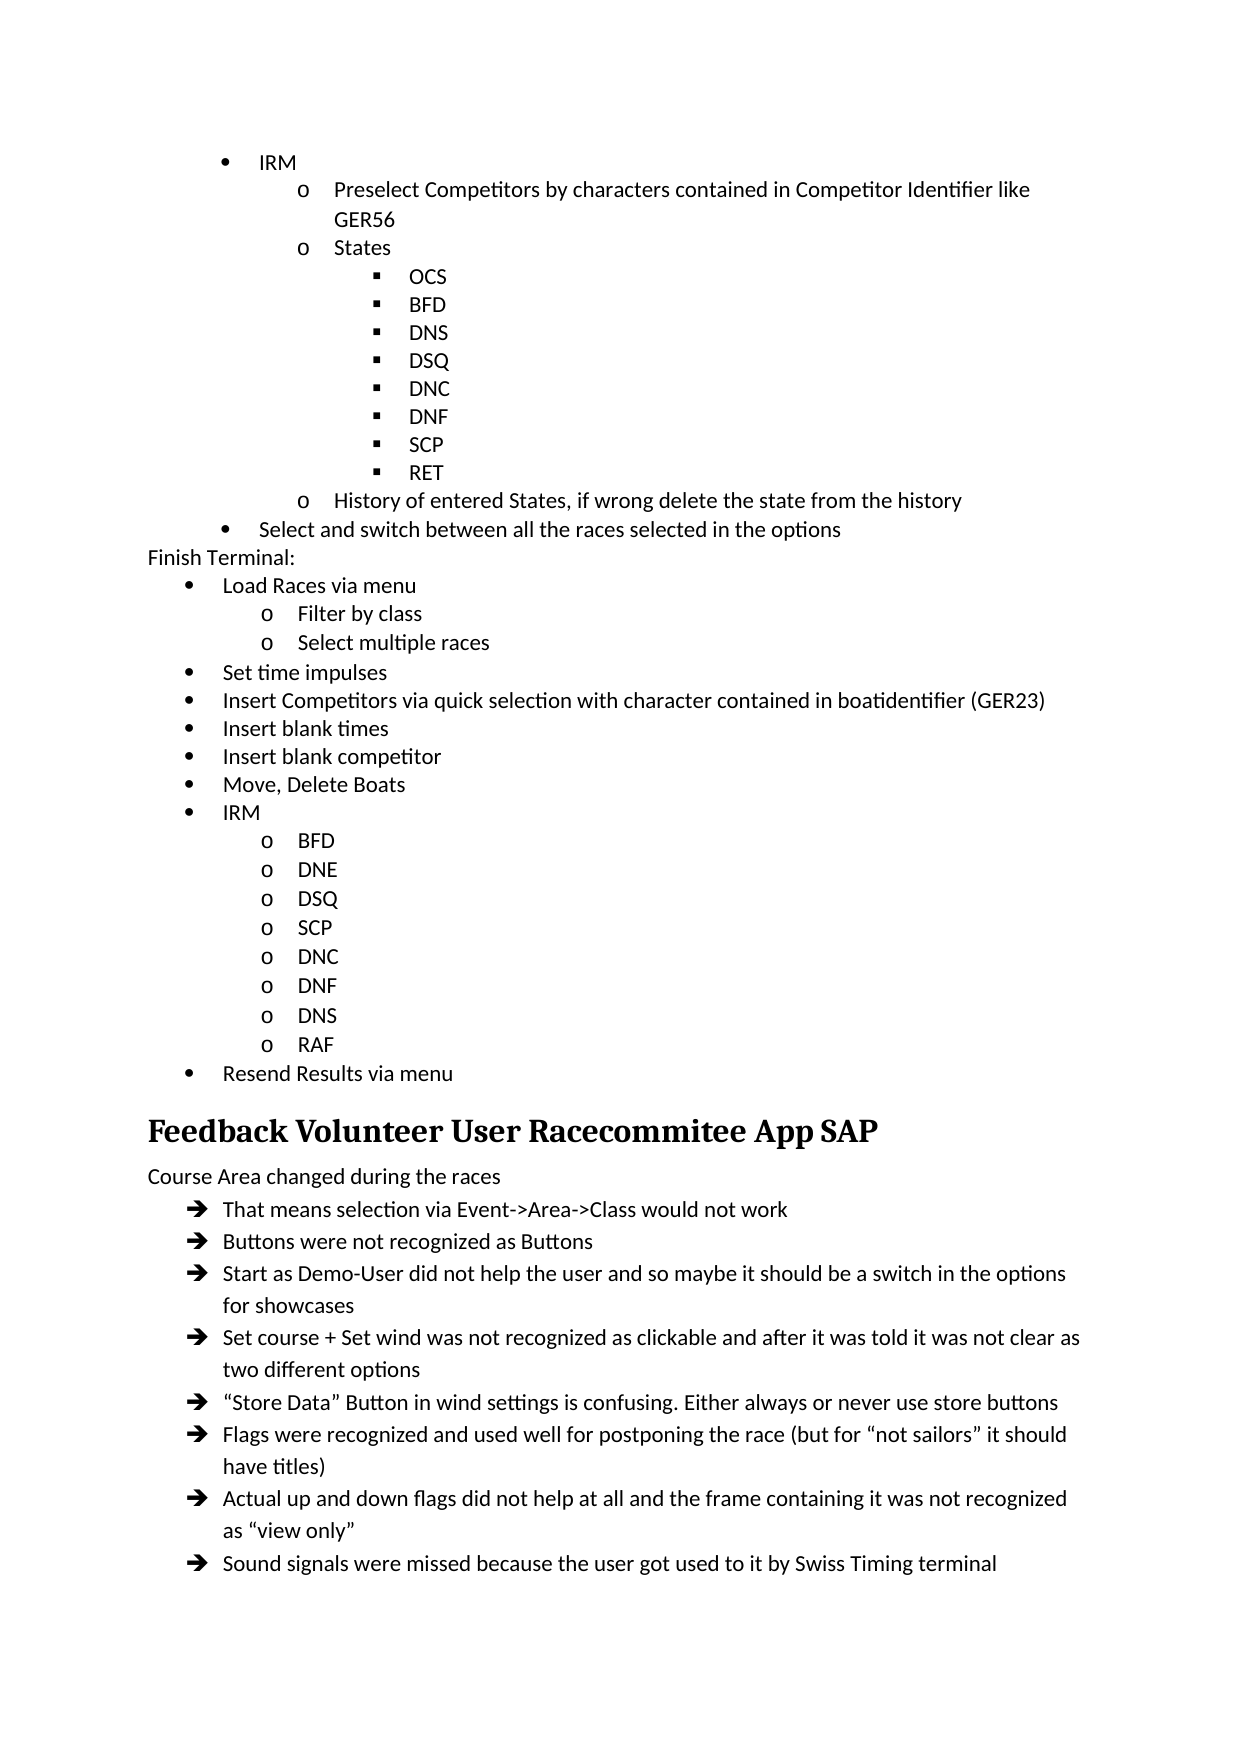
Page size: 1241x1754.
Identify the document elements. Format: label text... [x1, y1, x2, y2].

list Move, Delete Boats [185, 770, 1093, 798]
list OCS [371, 262, 1093, 290]
list Insert blank competitor [185, 742, 1093, 770]
list DNS [260, 1001, 1093, 1030]
subtitle Feedback Volunteer User Racecommitee App SAP [148, 1112, 1093, 1151]
list BFD [260, 826, 1093, 855]
list Resend Results via menu [185, 1059, 1093, 1087]
list DNC [371, 374, 1093, 402]
list Insert blank times [185, 714, 1093, 742]
list DNC [260, 942, 1093, 972]
list Insert Competitors via quick selection with character contained in boatidentifier (GER23) [185, 686, 1093, 714]
list Sound signals were missed because the user got used to it by Swiss Timing terminal [185, 1549, 1093, 1577]
list RAF [260, 1030, 1093, 1059]
text Finish Terminal: [148, 543, 1093, 571]
list DNF [371, 402, 1093, 430]
list That means selection via Event->Area->Class would not work [185, 1195, 1093, 1223]
list Set course + Set wind was not recognized as clickable and after it was told it was not clear as two different options [185, 1323, 1093, 1384]
list Actual up and down flags did not help at all and the frame containing it was not recognized as “view only” [185, 1484, 1093, 1544]
list BFD [371, 290, 1093, 318]
list Select and switch between all the races selected in the options [221, 515, 1093, 543]
list DSQ [371, 346, 1093, 374]
list DSQ [260, 884, 1093, 913]
list RET [371, 458, 1093, 486]
list Select multiple races [260, 628, 1093, 658]
list Start as Demo-User did not help the user and so maybe it should be a switch in the options for showcases [185, 1259, 1093, 1319]
list History of entered States, if wrong delete the state from the history [296, 486, 1093, 515]
list Load Races via menu [185, 571, 1093, 599]
list DNS [371, 318, 1093, 346]
list Buttons were not recognized as Buttons [185, 1227, 1093, 1255]
list Filter by class [260, 599, 1093, 628]
list SCP [260, 913, 1093, 942]
list IRM [185, 798, 1093, 826]
list “Store Data” Button in wind settings is confusing. Either always or never use store buttons [185, 1388, 1093, 1416]
list States [296, 233, 1093, 262]
list Set time impulses [185, 658, 1093, 686]
text Course Area changed during the races [148, 1162, 1093, 1191]
list Preselect Competitors by characters contained in Competitor Identifier like GER56 [296, 176, 1093, 233]
list IRM [221, 148, 1093, 176]
list DNE [260, 855, 1093, 884]
list SCP [371, 430, 1093, 458]
list DNF [260, 972, 1093, 1001]
list Flags were recognized and used well for postponing the race (but for “not sailors” it should have titles) [185, 1420, 1093, 1480]
